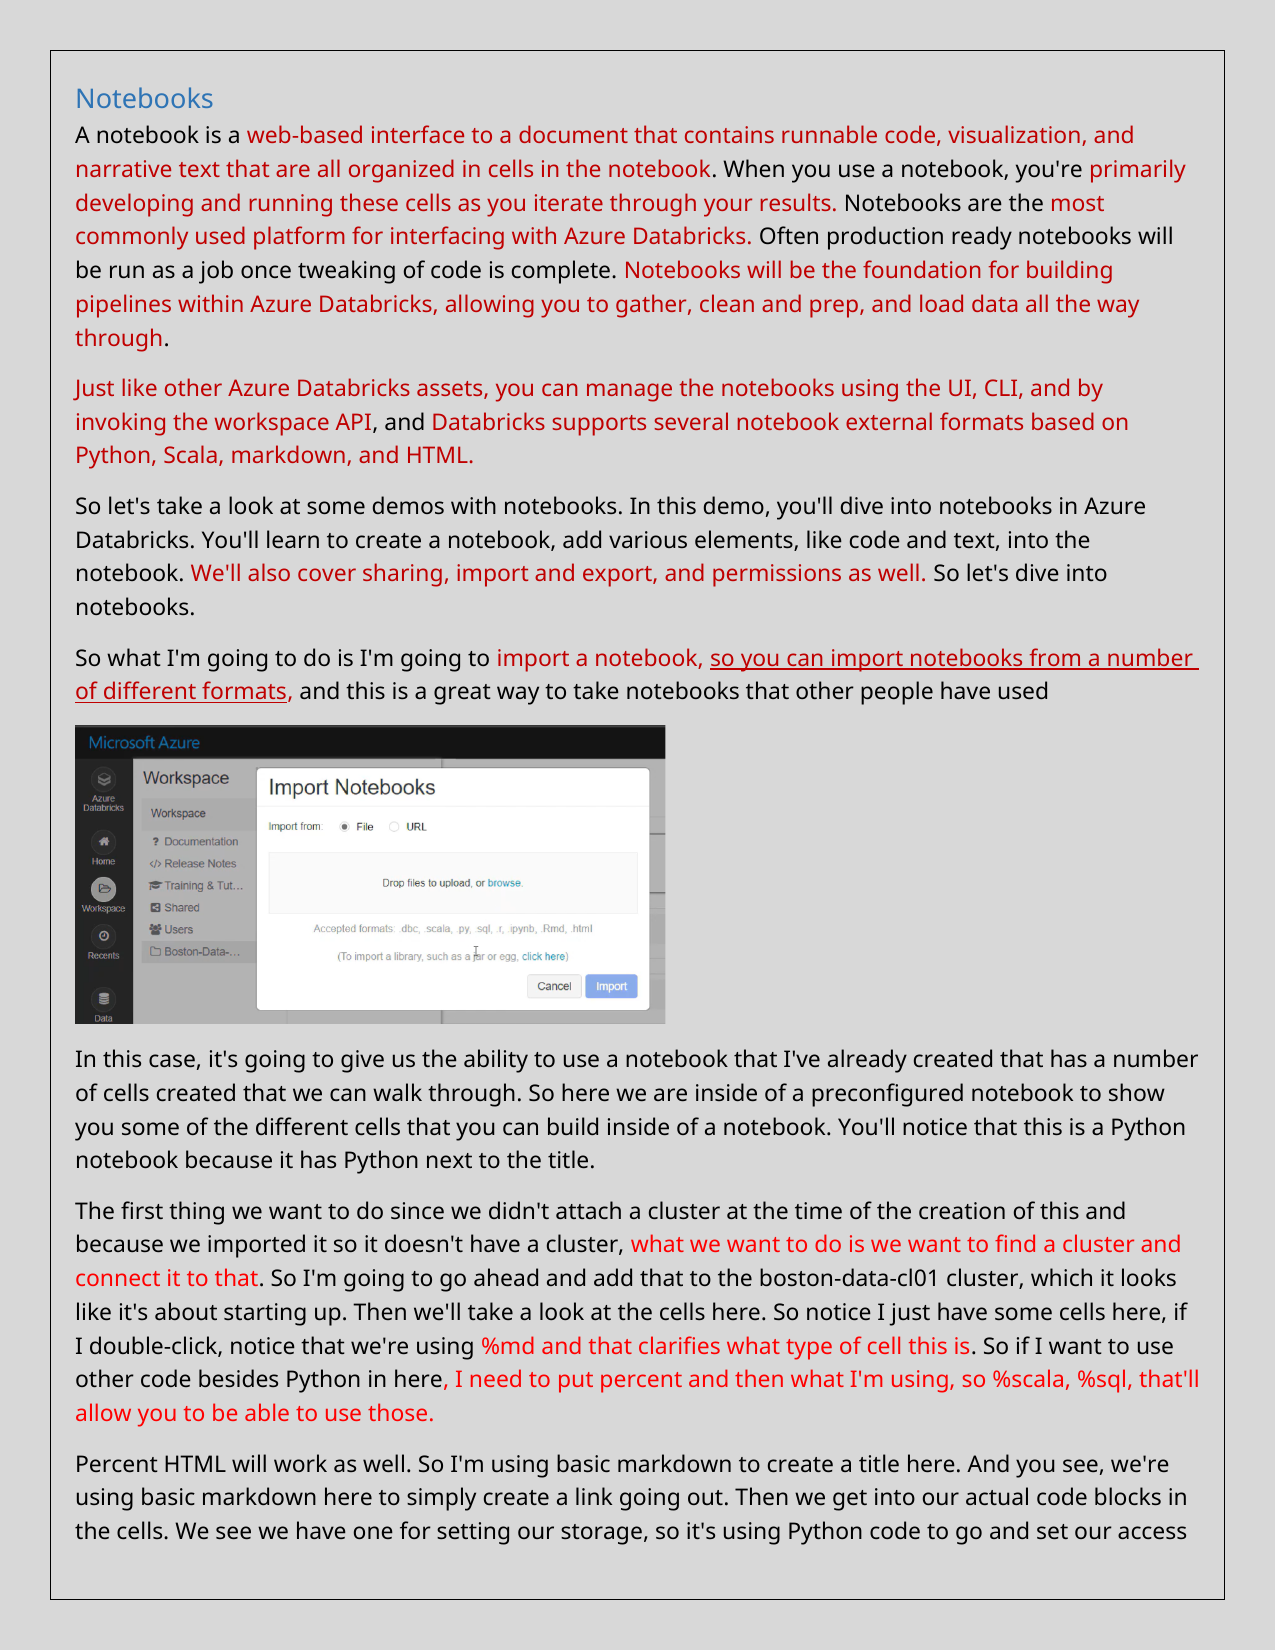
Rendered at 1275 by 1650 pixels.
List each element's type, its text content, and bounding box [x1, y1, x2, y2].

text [75, 1447, 1200, 1546]
text So what I'm going to do is I'm going to import a notebook, so you can import notebooks from a number of different formats, and this is a great way to take notebooks that other people have used [75, 641, 1200, 706]
subtitle Notebooks [75, 79, 1200, 116]
text Just like other Azure Databricks assets, you can manage the notebooks using the UI, CLI, and by invoking the workspace API, and Databricks supports several notebook external formats based on Python, Scala, markdown, and HTML. [75, 372, 1200, 471]
text The first thing we want to do since we didn't attach a cluster at the time of the creation of this and because we imported it so it doesn't have a cluster, what we want to do is we want to find a cluster and connect it to that. So I'm going to go ahead and add that to the boston-data-cl01 cluster, which it looks like it's about starting up. Then we'll take a look at the cells here. So notice I just have some cells here, if I double-click, notice that we're using %md and that clarifies what type of cell this is. So if I want to use other code besides Python in here, I need to put percent and then what I'm using, so %scala, %sql, that'll allow you to be able to use those. [75, 1194, 1200, 1428]
text A notebook is a web-based interface to a document that contains runnable code, visualization, and narrative text that are all organized in cells in the notebook. When you use a notebook, you're primarily developing and running these cells as you iterate through your results. Notebooks are the most commonly used platform for interfacing with Azure Databricks. Often production ready notebooks will be run as a job once tweaking of code is complete. Notebooks will be the foundation for building pipelines within Azure Databricks, allowing you to gather, clean and prep, and load data all the way through. [75, 119, 1200, 353]
text In this case, it's going to give us the ability to use a notebook that I've already created that has a number of cells created that we can walk through. So here we are inside of a preconfigured notebook to show you some of the different cells that you can build inside of a notebook. You'll notice that this is a Python notebook because it has Python next to the title. [75, 1043, 1200, 1175]
picture [75, 725, 666, 1024]
text So let's take a look at some demos with notebooks. In this demo, you'll dive into notebooks in Azure Databricks. You'll learn to create a notebook, add various elements, like code and text, into the notebook. We'll also cover sharing, import and export, and permissions as well. So let's dive into notebooks. [75, 490, 1200, 622]
